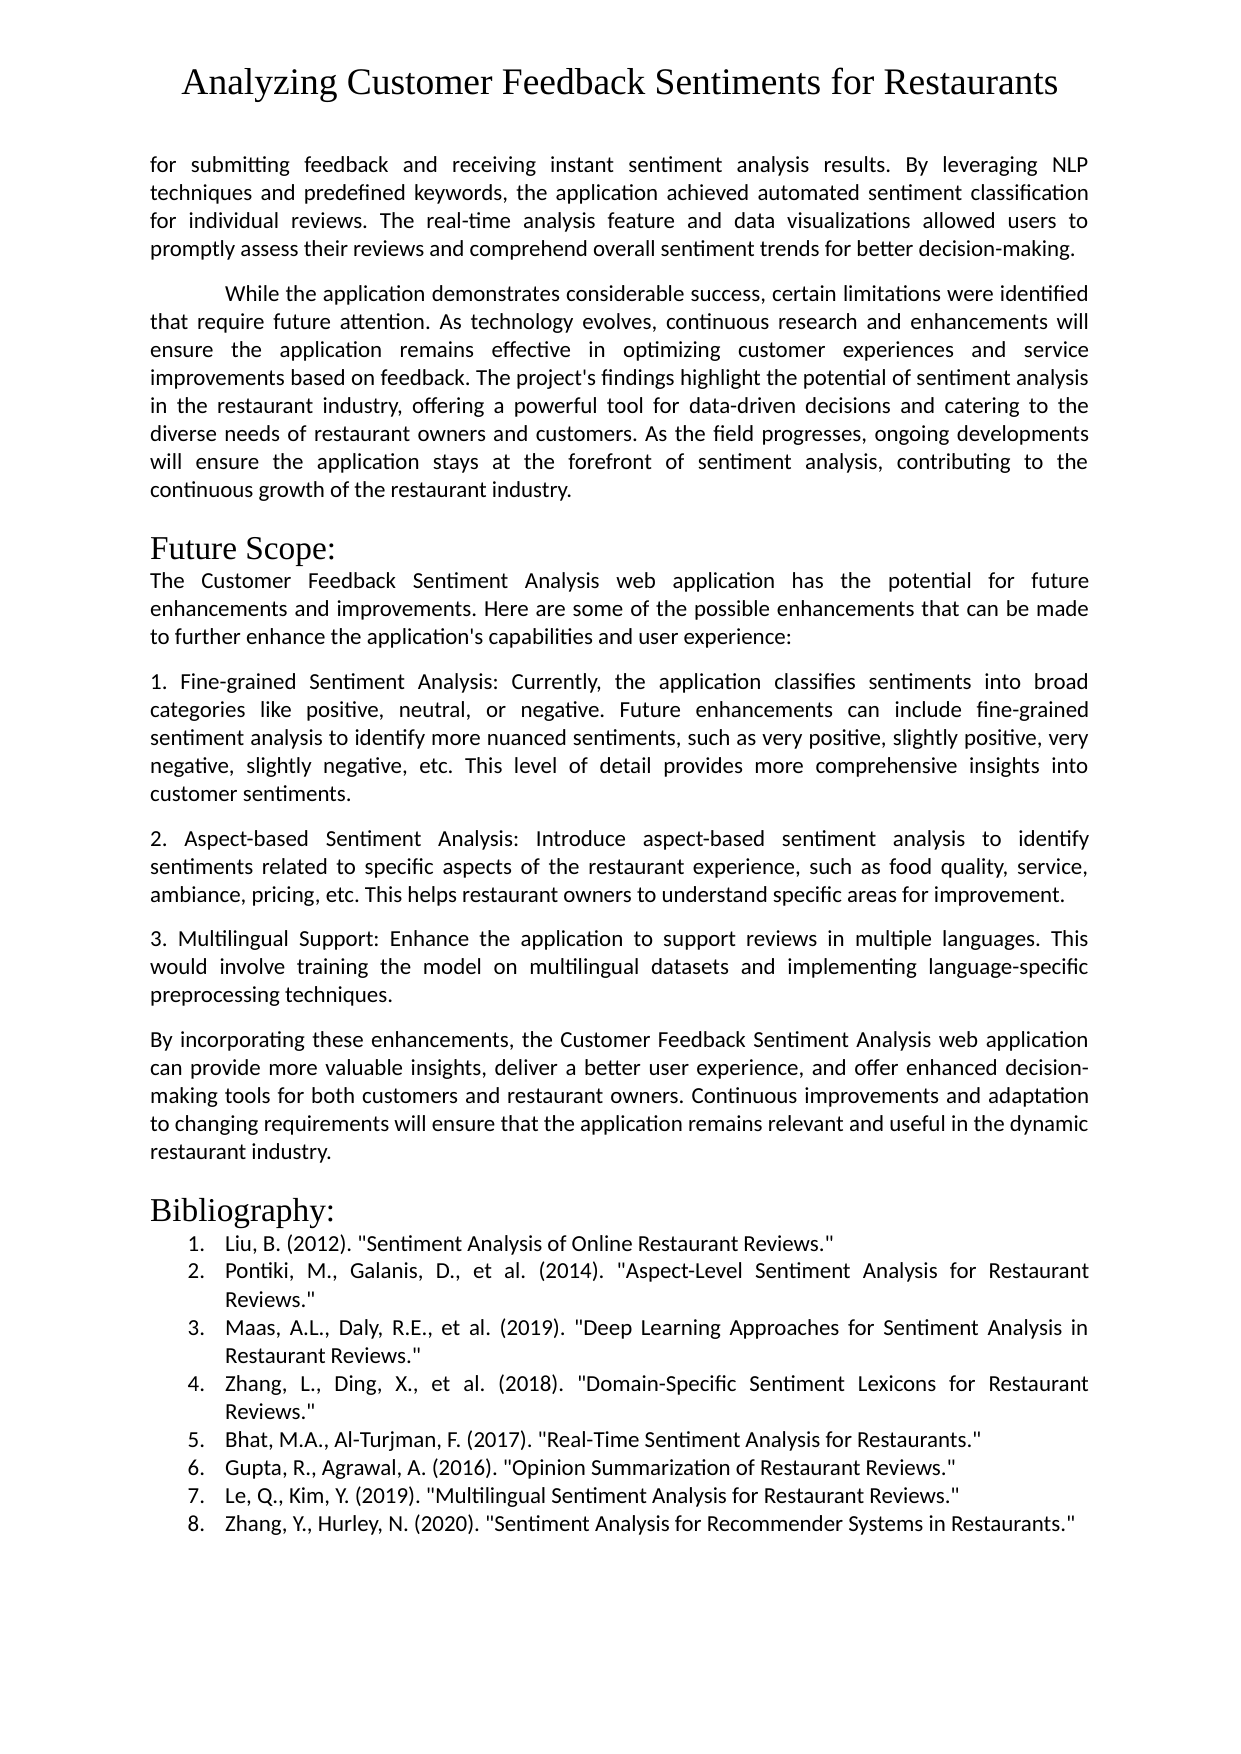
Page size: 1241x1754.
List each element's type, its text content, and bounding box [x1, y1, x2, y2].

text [150, 150, 1090, 262]
list Pontiki, M., Galanis, D., et al. (2014). "Aspect-Level Sentiment Analysis for Restaurant Reviews." [187, 1257, 1090, 1313]
list Bhat, M.A., Al-Turjman, F. (2017). "Real-Time Sentiment Analysis for Restaurants." [187, 1425, 1090, 1453]
text By incorporating these enhancements, the Customer Feedback Sentiment Analysis web application can provide more valuable insights, deliver a better user experience, and offer enhanced decision-making tools for both customers and restaurant owners. Continuous improvements and adaptation to changing requirements will ensure that the application remains relevant and useful in the dynamic restaurant industry. [150, 1025, 1090, 1165]
text 2. Aspect-based Sentiment Analysis: Introduce aspect-based sentiment analysis to identify sentiments related to specific aspects of the restaurant experience, such as food quality, service, ambiance, pricing, etc. This helps restaurant owners to understand specific areas for improvement. [150, 824, 1090, 908]
list Le, Q., Kim, Y. (2019). "Multilingual Sentiment Analysis for Restaurant Reviews." [187, 1481, 1090, 1509]
text 3. Multilingual Support: Enhance the application to support reviews in multiple languages. This would involve training the model on multilingual datasets and implementing language-specific preprocessing techniques. [150, 924, 1090, 1008]
text While the application demonstrates considerable success, certain limitations were identified that require future attention. As technology evolves, continuous research and enhancements will ensure the application remains effective in optimizing customer experiences and service improvements based on feedback. The project's findings highlight the potential of sentiment analysis in the restaurant industry, offering a powerful tool for data-driven decisions and catering to the diverse needs of restaurant owners and customers. As the field progresses, ongoing developments will ensure the application stays at the forefront of sentiment analysis, contributing to the continuous growth of the restaurant industry. [150, 279, 1090, 503]
list Gupta, R., Agrawal, A. (2016). "Opinion Summarization of Restaurant Reviews." [187, 1453, 1090, 1481]
list Liu, B. (2012). "Sentiment Analysis of Online Restaurant Reviews." [187, 1229, 1090, 1257]
text The Customer Feedback Sentiment Analysis web application has the potential for future enhancements and improvements. Here are some of the possible enhancements that can be made to further enhance the application's capabilities and user experience: [150, 566, 1090, 650]
list Zhang, L., Ding, X., et al. (2018). "Domain-Specific Sentiment Lexicons for Restaurant Reviews." [187, 1369, 1090, 1425]
list Zhang, Y., Hurley, N. (2020). "Sentiment Analysis for Recommender Systems in Restaurants." [187, 1509, 1090, 1537]
subtitle Bibliography: [150, 1190, 1090, 1229]
subtitle Future Scope: [150, 528, 1090, 566]
list Maas, A.L., Daly, R.E., et al. (2019). "Deep Learning Approaches for Sentiment Analysis in Restaurant Reviews." [187, 1313, 1090, 1369]
text 1. Fine-grained Sentiment Analysis: Currently, the application classifies sentiments into broad categories like positive, neutral, or negative. Future enhancements can include fine-grained sentiment analysis to identify more nuanced sentiments, such as very positive, slightly positive, very negative, slightly negative, etc. This level of detail provides more comprehensive insights into customer sentiments. [150, 667, 1090, 807]
